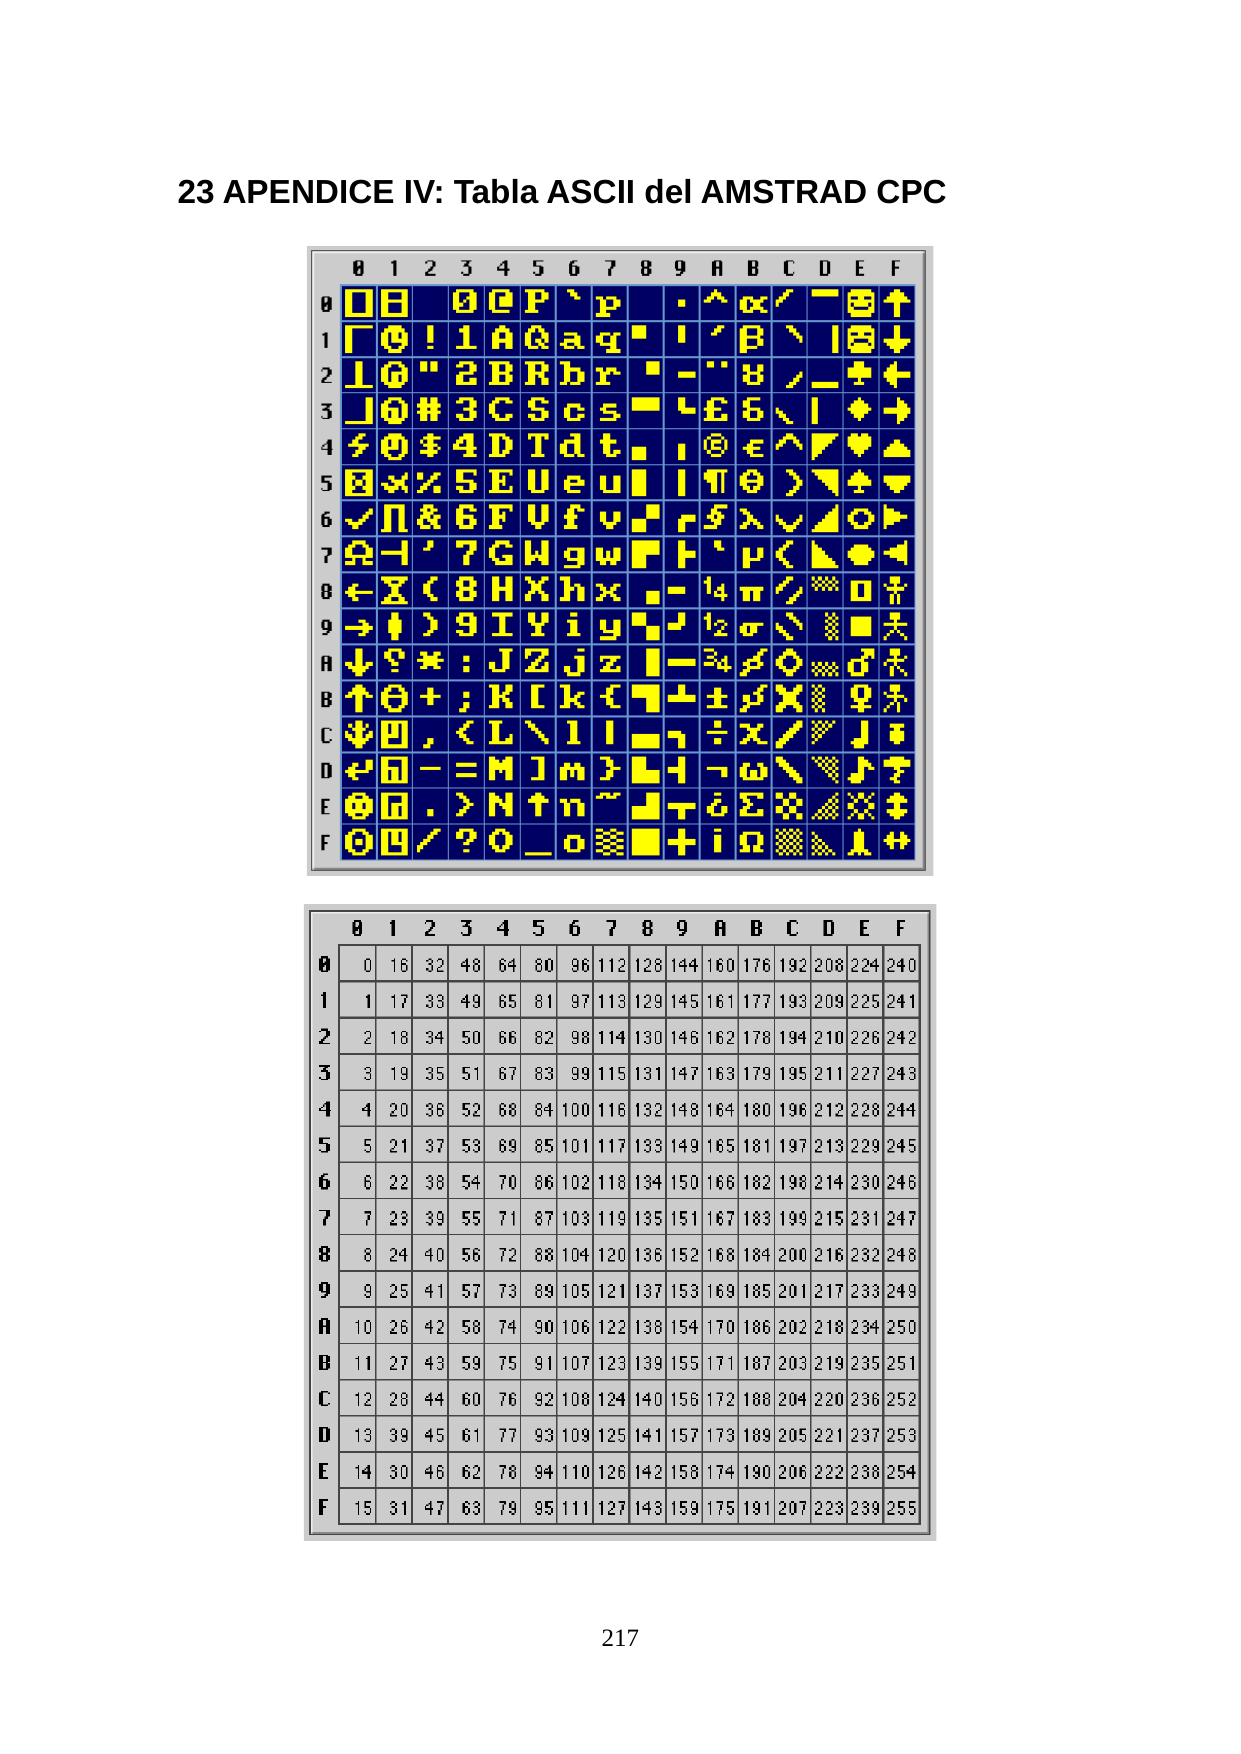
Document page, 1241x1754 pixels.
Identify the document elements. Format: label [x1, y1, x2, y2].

picture [303, 904, 937, 1541]
picture [306, 246, 934, 876]
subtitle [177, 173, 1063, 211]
